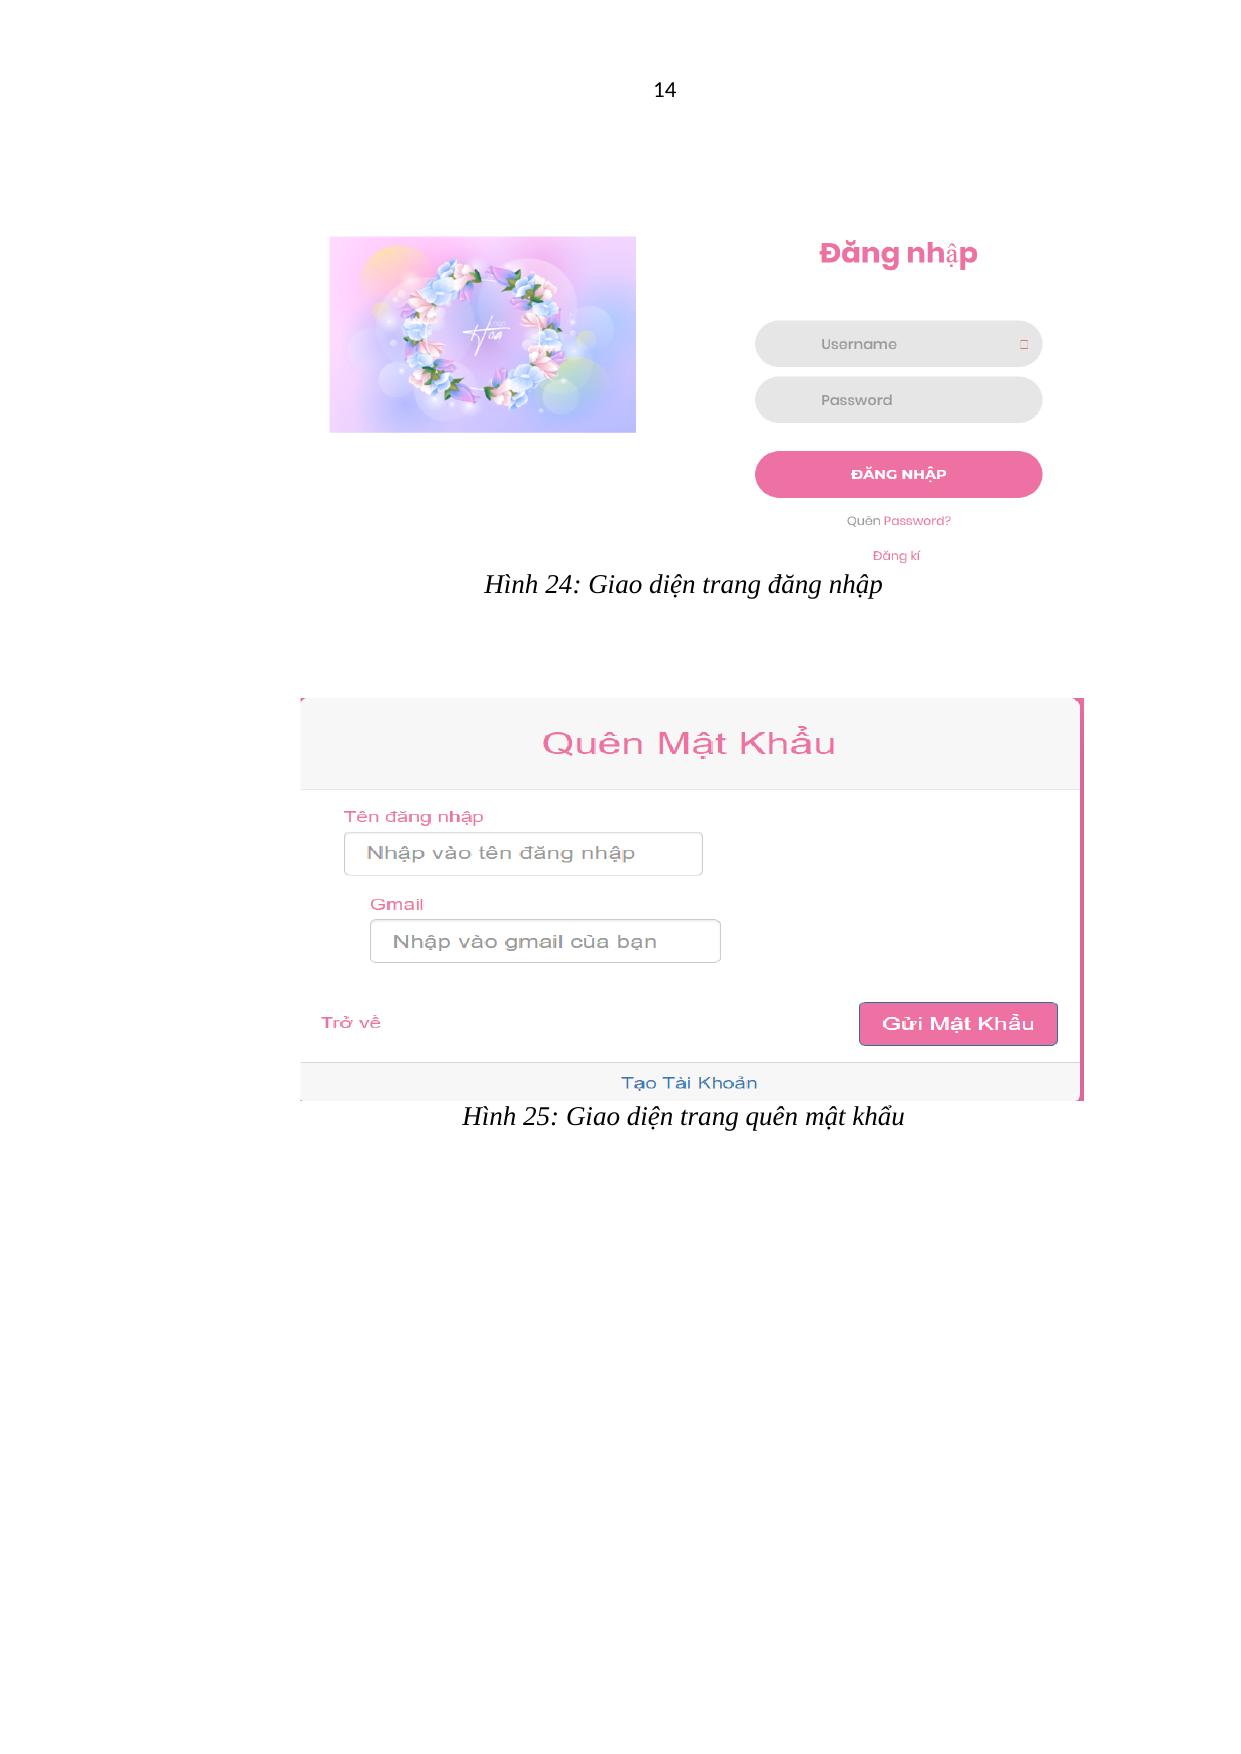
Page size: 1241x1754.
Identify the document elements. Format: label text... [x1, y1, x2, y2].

picture [300, 698, 1084, 1101]
picture [310, 118, 1116, 569]
